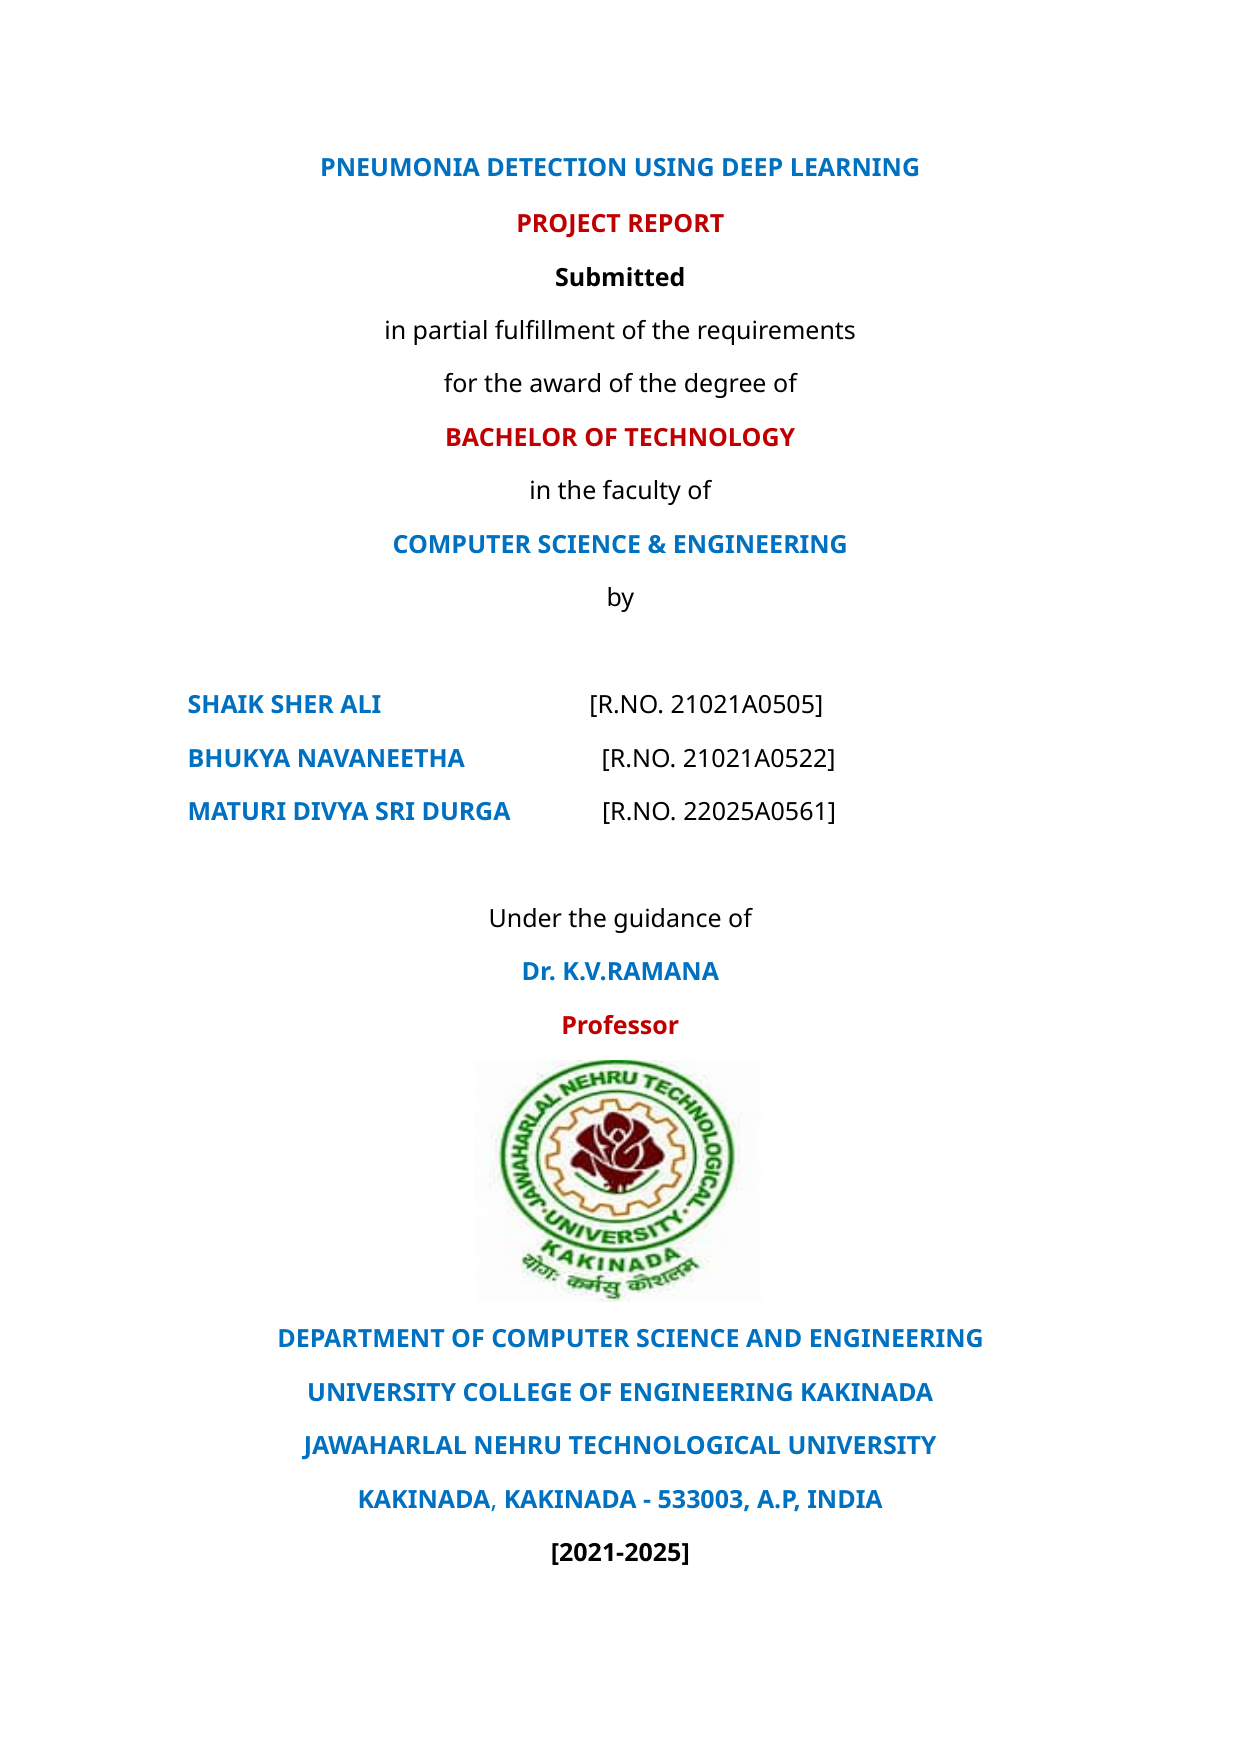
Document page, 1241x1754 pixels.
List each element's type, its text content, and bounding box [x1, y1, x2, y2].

text for the award of the degree of [112, 366, 1128, 400]
text BACHELOR OF TECHNOLOGY [112, 419, 1128, 454]
text PROJECT REPORT [112, 206, 1128, 240]
text PNEUMONIA DETECTION USING DEEP LEARNING [112, 150, 1128, 184]
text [112, 1428, 1128, 1462]
text KAKINADA, KAKINADA - 533003, A.P, INDIA [112, 1481, 1128, 1515]
text [2021-2025] [112, 1535, 1128, 1569]
text Dr. K.V.RAMANA [112, 954, 1128, 988]
text MATURI DIVYA SRI DURGA [R.NO. 22025A0561] [38, 794, 1128, 828]
text in partial fulfillment of the requirements [112, 313, 1128, 347]
text SHAIK SHER ALI [R.NO. 21021A0505] [38, 687, 1128, 721]
text UNIVERSITY COLLEGE OF ENGINEERING KAKINADA [112, 1374, 1128, 1408]
text COMPUTER SCIENCE & ENGINEERING [112, 526, 1128, 561]
text DEPARTMENT OF COMPUTER SCIENCE AND ENGINEERING [142, 1321, 1119, 1355]
text BHUKYA NAVANEETHA [R.NO. 21021A0522] [38, 740, 1128, 774]
text Professor [112, 1007, 1128, 1041]
text Under the guidance of [112, 901, 1128, 934]
text in the faculty of [112, 473, 1128, 507]
text by [112, 580, 1128, 614]
text Submitted [112, 259, 1128, 293]
picture [474, 1060, 766, 1302]
